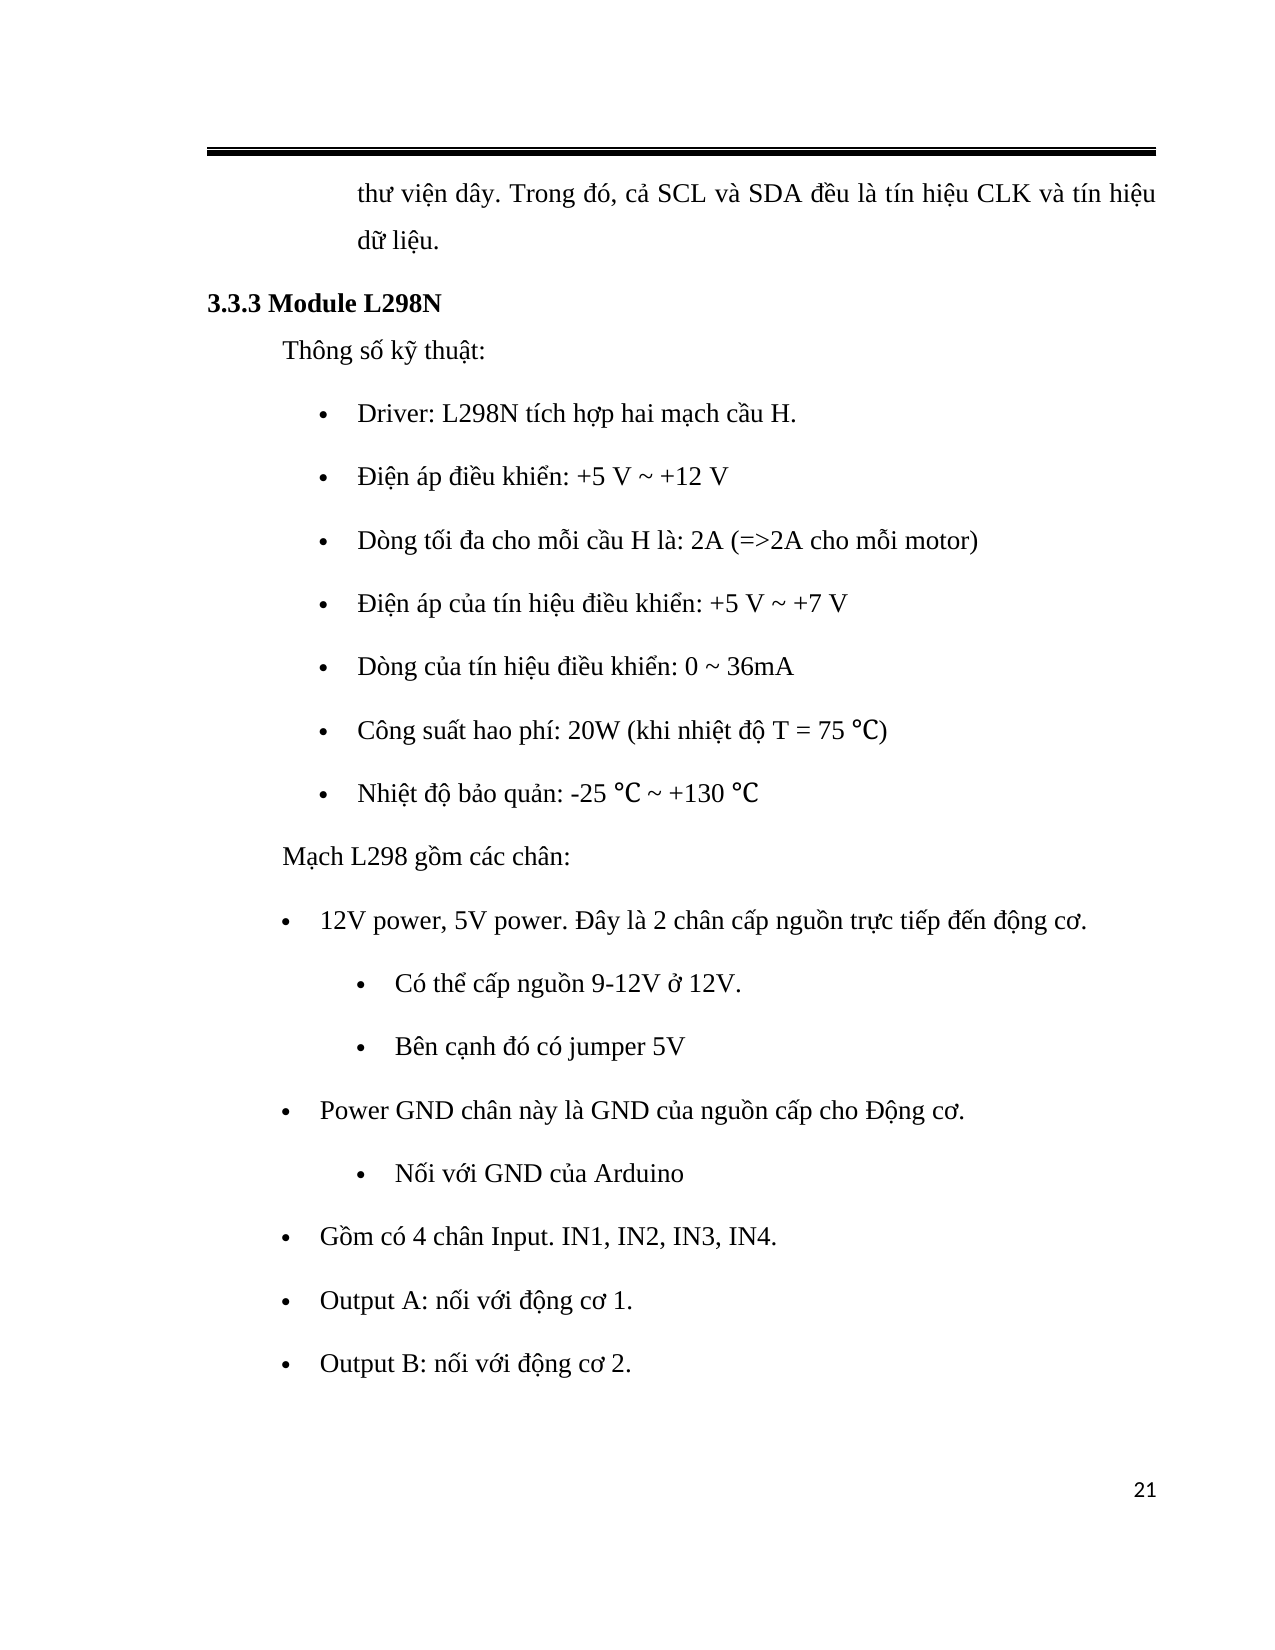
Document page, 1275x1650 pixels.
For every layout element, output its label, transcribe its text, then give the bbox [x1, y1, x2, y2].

list Output A: nối với động cơ 1. [282, 1284, 1156, 1315]
subtitle 3.3.3 Module L298N [207, 287, 1156, 318]
list Dòng của tín hiệu điều khiển: 0 ~ 36mA [319, 651, 1156, 682]
list Bên cạnh đó có jumper 5V [357, 1031, 1156, 1062]
list Dòng tối đa cho mỗi cầu H là: 2A (=>2A cho mỗi motor) [319, 524, 1156, 555]
list Output B: nối với động cơ 2. [282, 1347, 1156, 1378]
text Mạch L298 gồm các chân: [207, 841, 1156, 872]
list Nhiệt độ bảo quản: -25 ℃ ~ +130 ℃ [319, 777, 1156, 808]
list Điện áp của tín hiệu điều khiển: +5 V ~ +7 V [319, 587, 1156, 618]
list Driver: L298N tích hợp hai mạch cầu H. [319, 397, 1156, 428]
text Thông số kỹ thuật: [207, 334, 1156, 365]
list Công suất hao phí: 20W (khi nhiệt độ T = 75 ℃) [319, 714, 1156, 745]
list Điện áp điều khiển: +5 V ~ +12 V [319, 461, 1156, 492]
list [319, 177, 1156, 255]
list Có thể cấp nguồn 9-12V ở 12V. [357, 967, 1156, 998]
list Gồm có 4 chân Input. IN1, IN2, IN3, IN4. [282, 1221, 1156, 1252]
list 12V power, 5V power. Đây là 2 chân cấp nguồn trực tiếp đến động cơ. [282, 904, 1156, 935]
list Power GND chân này là GND của nguồn cấp cho Động cơ. [282, 1094, 1156, 1125]
list Nối với GND của Arduino [357, 1157, 1156, 1188]
